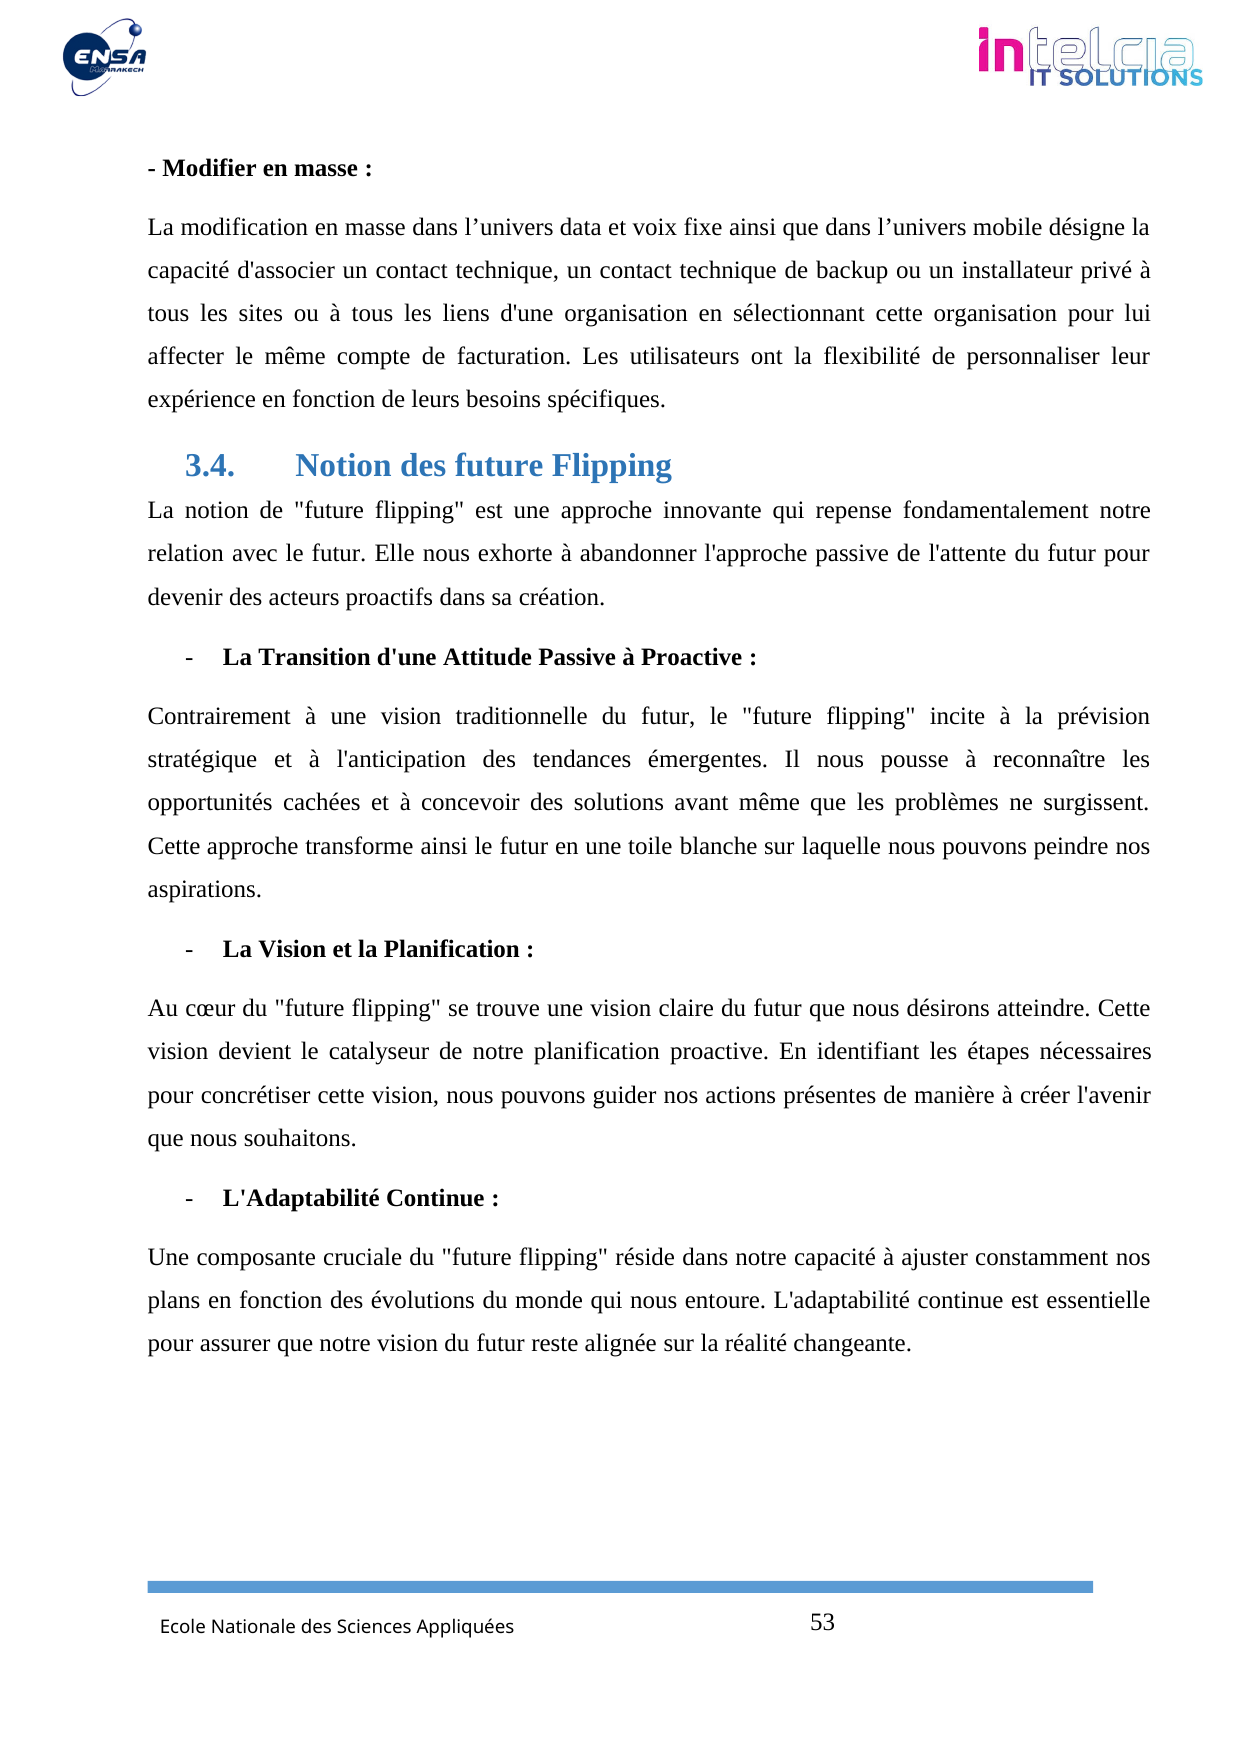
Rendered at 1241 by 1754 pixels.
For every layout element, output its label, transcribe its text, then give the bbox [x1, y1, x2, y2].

subtitle L'Adaptabilité Continue : [185, 1183, 1215, 1211]
text Contrairement à une vision traditionnelle du futur, le "future flipping" incite à la prévision stratégique et à l'anticipation des tendances émergentes. Il nous pousse à reconnaître les opportunités cachées et à concevoir des solutions avant même que les problèmes ne surgissent. Cette approche transforme ainsi le futur en une toile blanche sur laquelle nous pouvons peindre nos aspirations. [147, 701, 1151, 903]
subtitle La Vision et la Planification : [185, 934, 1215, 963]
text Une composante cruciale du "future flipping" réside dans notre capacité à ajuster constamment nos plans en fonction des évolutions du monde qui nous entoure. L'adaptabilité continue est essentielle pour assurer que notre vision du futur reste alignée sur la réalité changeante. [147, 1242, 1151, 1357]
subtitle - Modifier en masse : [147, 153, 1215, 182]
subtitle La Transition d'une Attitude Passive à Proactive : [185, 642, 1215, 671]
text Au cœur du "future flipping" se trouve une vision claire du futur que nous désirons atteindre. Cette vision devient le catalyseur de notre planification proactive. En identifiant les étapes nécessaires pour concrétiser cette vision, nous pouvons guider nos actions présentes de manière à créer l'avenir que nous souhaitons. [147, 993, 1152, 1152]
list Notion des future Flipping [185, 445, 1215, 483]
text La notion de "future flipping" est une approche innovante qui repense fondamentalement notre relation avec le futur. Elle nous exhorte à abandonner l'approche passive de l'attente du futur pour devenir des acteurs proactifs dans sa création. [147, 495, 1152, 610]
text La modification en masse dans l’univers data et voix fixe ainsi que dans l’univers mobile désigne la capacité d'associer un contact technique, un contact technique de backup ou un installateur privé à tous les sites ou à tous les liens d'une organisation en sélectionnant cette organisation pour lui affecter le même compte de facturation. Les utilisateurs ont la flexibilité de personnaliser leur expérience en fonction de leurs besoins spécifiques. [147, 212, 1152, 413]
picture [54, 14, 152, 96]
picture [979, 20, 1203, 86]
